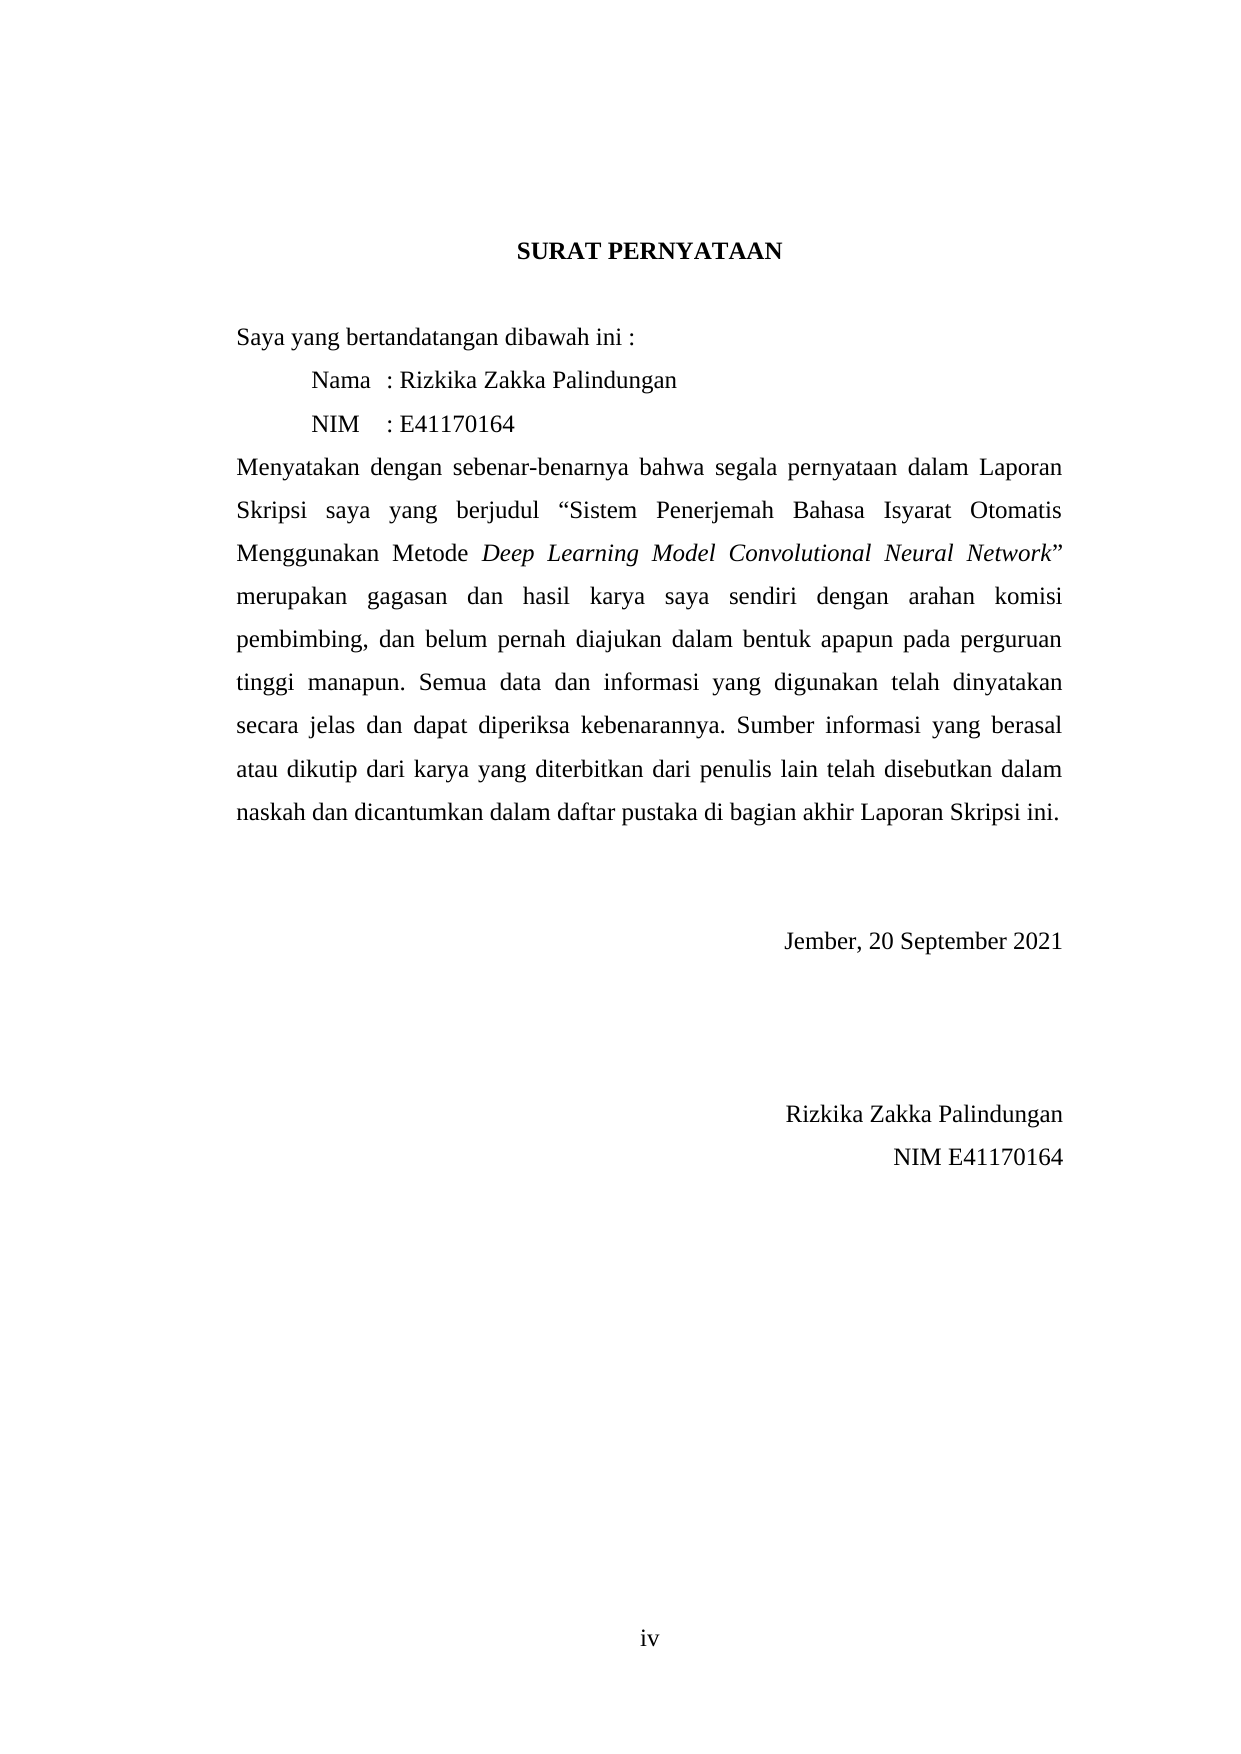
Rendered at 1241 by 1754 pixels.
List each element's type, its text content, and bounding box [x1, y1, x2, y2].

text NIM : E41170164 [236, 409, 1063, 437]
text Menyatakan dengan sebenar-benarnya bahwa segala pernyataan dalam Laporan Skripsi saya yang berjudul “Sistem Penerjemah Bahasa Isyarat Otomatis Menggunakan Metode Deep Learning Model Convolutional Neural Network” merupakan gagasan dan hasil karya saya sendiri dengan arahan komisi pembimbing, dan belum pernah diajukan dalam bentuk apapun pada perguruan tinggi manapun. Semua data dan informasi yang digunakan telah dinyatakan secara jelas dan dapat diperiksa kebenarannya. Sumber informasi yang berasal atau dikutip dari karya yang diterbitkan dari penulis lain telah disebutkan dalam naskah dan dicantumkan dalam daftar pustaka di bagian akhir Laporan Skripsi ini. [236, 452, 1063, 826]
text Rizkika Zakka Palindungan [761, 1099, 1063, 1127]
text Jember, 20 September 2021 [761, 926, 1063, 955]
text Saya yang bertandatangan dibawah ini : [236, 322, 1063, 351]
text NIM E41170164 [761, 1142, 1063, 1171]
subtitle SURAT PERNYATAAN [236, 236, 1063, 265]
text Nama : Rizkika Zakka Palindungan [236, 366, 1063, 394]
